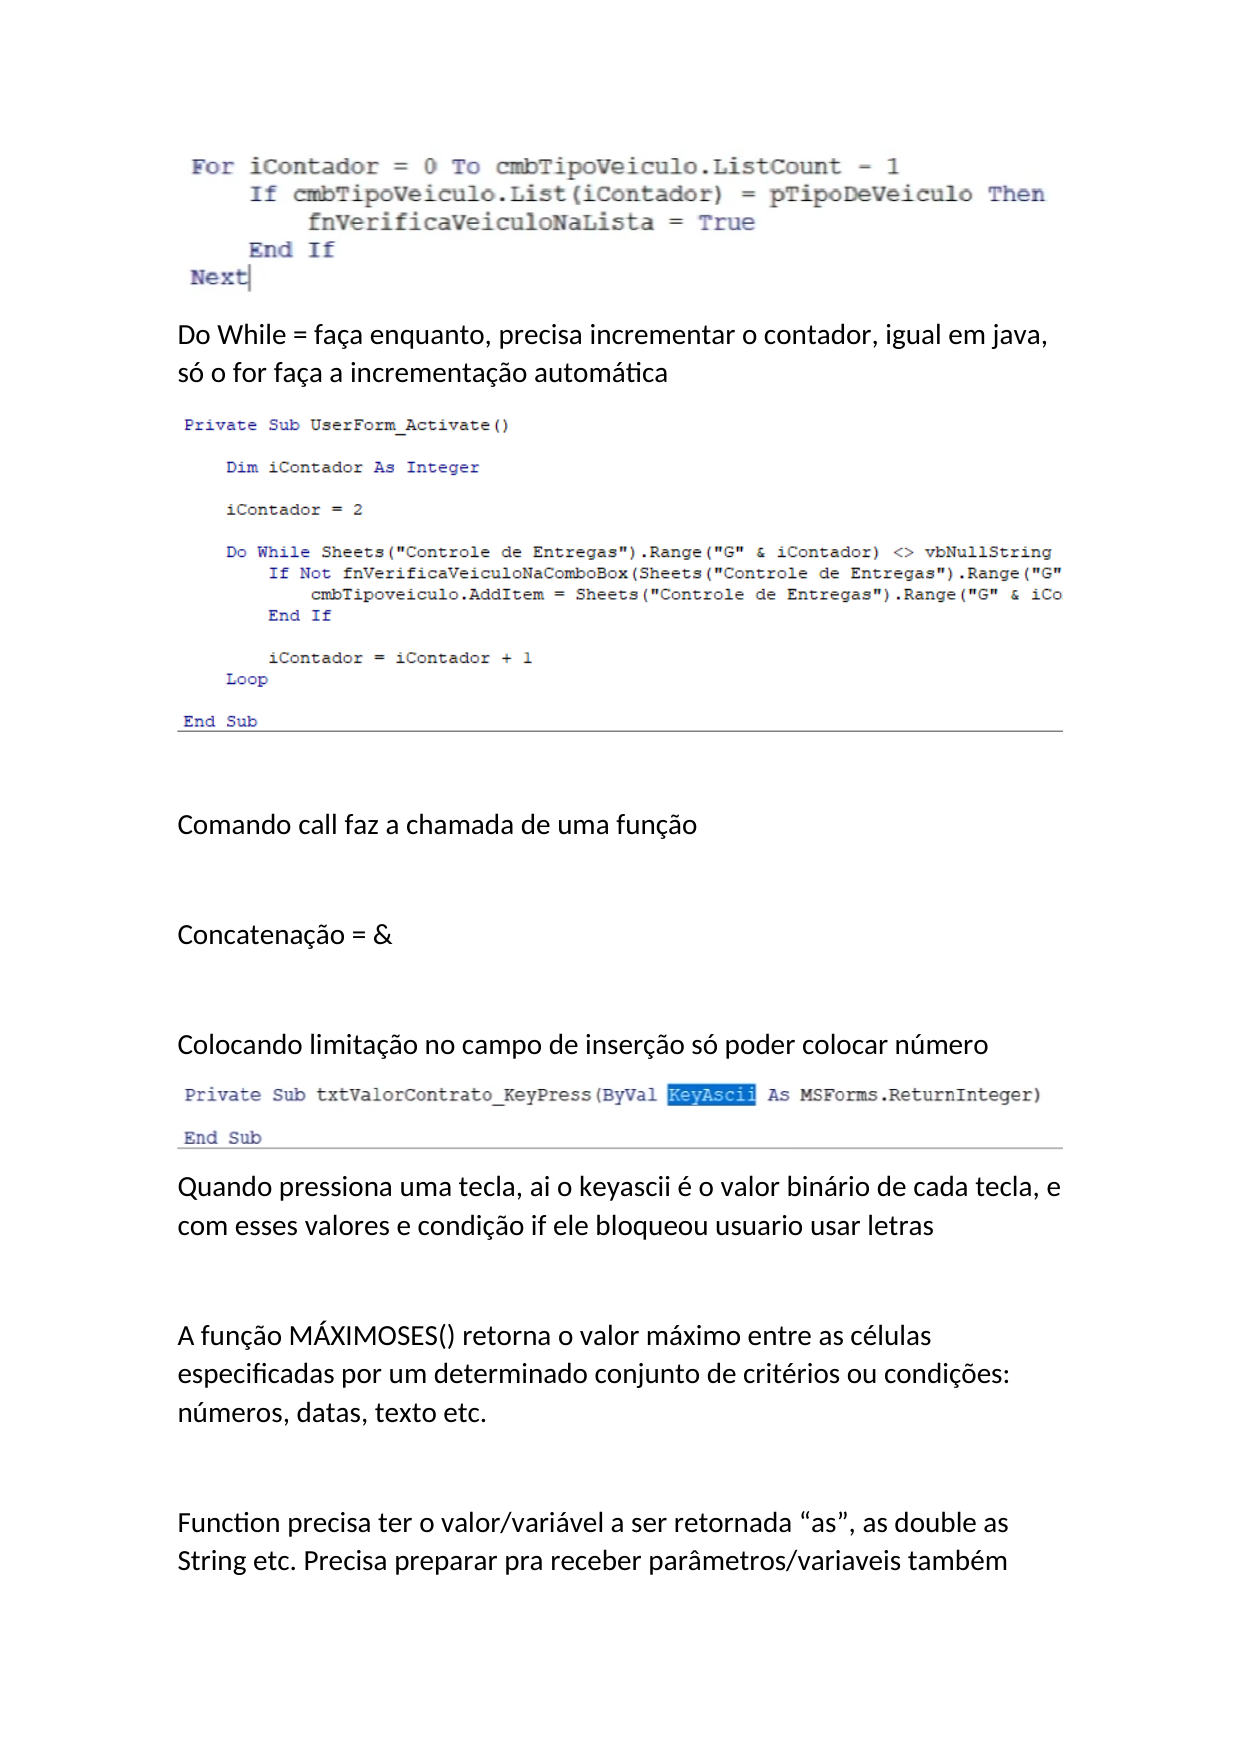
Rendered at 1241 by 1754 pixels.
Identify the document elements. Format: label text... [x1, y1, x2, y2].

picture [177, 409, 1063, 732]
text Do While = faça enquanto, precisa incrementar o contador, igual em java, só o for faça a incrementação automática [177, 316, 1063, 390]
text Colocando limitação no campo de inserção só poder colocar número [177, 1026, 1063, 1062]
picture [177, 1081, 1063, 1150]
picture [177, 147, 1063, 297]
text Comando call faz a chamada de uma função [177, 806, 1063, 842]
text A função MÁXIMOSES() retorna o valor máximo entre as células especificadas por um determinado conjunto de critérios ou condições: números, datas, texto etc. [177, 1317, 1063, 1429]
text Function precisa ter o valor/variável a ser retornada “as”, as double as String etc. Precisa preparar pra receber parâmetros/variaveis também [177, 1504, 1063, 1578]
text Concatenação = & [177, 916, 1063, 952]
text Quando pressiona uma tecla, ai o keyascii é o valor binário de cada tecla, e com esses valores e condição if ele bloqueou usuario usar letras [177, 1168, 1063, 1242]
